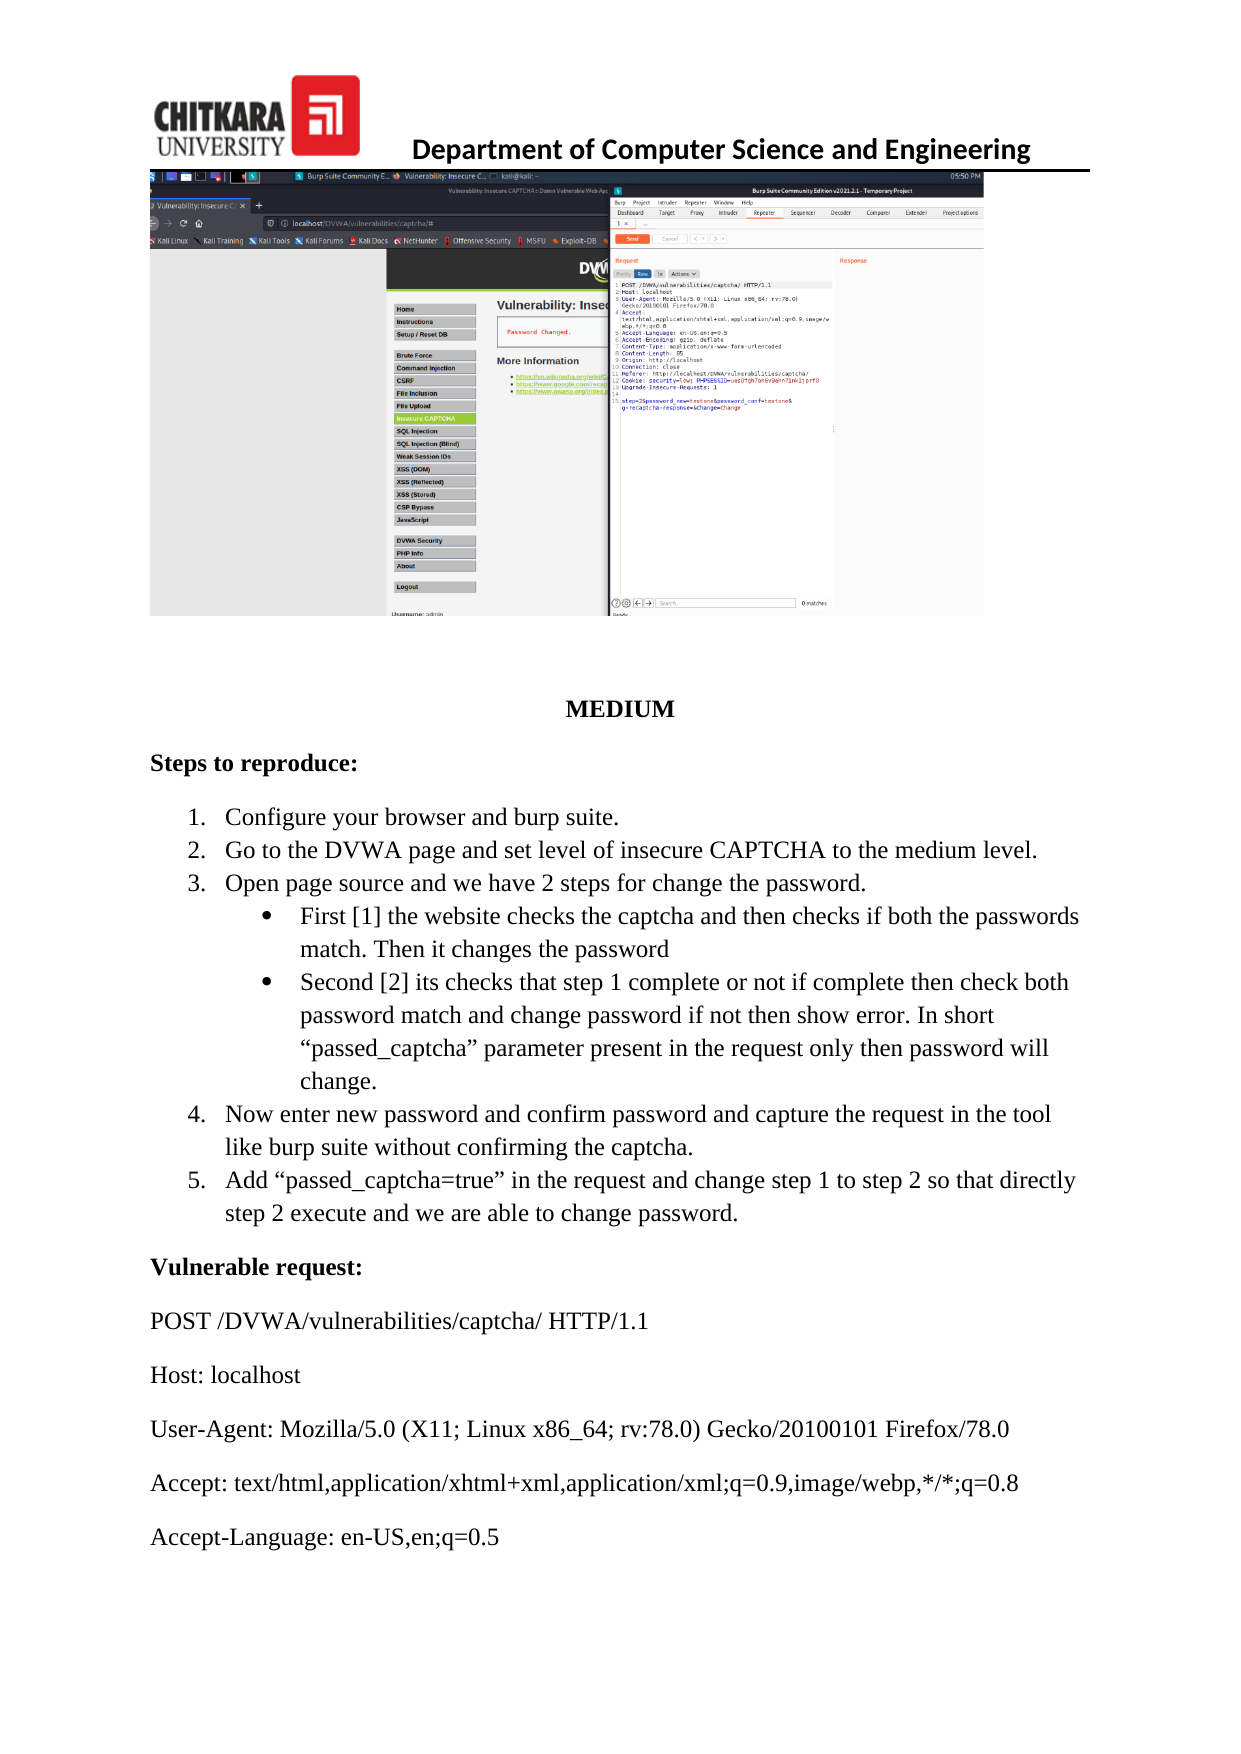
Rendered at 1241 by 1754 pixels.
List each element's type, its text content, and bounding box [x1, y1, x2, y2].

text MEDIUM [150, 694, 1090, 723]
list Now enter new password and confirm password and capture the request in the tool like burp suite without confirming the captcha. [187, 1099, 1090, 1161]
picture [150, 172, 984, 616]
list Configure your browser and burp suite. [187, 802, 1090, 831]
text Steps to reproduce: [150, 748, 1090, 777]
list First [1] the website checks the captcha and then checks if both the passwords match. Then it changes the password [262, 901, 1090, 963]
list Go to the DVWA page and set level of insecure CAPTCHA to the medium level. [187, 835, 1090, 864]
text Accept-Language: en-US,en;q=0.5 [150, 1522, 1090, 1550]
list Second [2] its checks that step 1 complete or not if complete then check both password match and change password if not then show error. In short “passed_captcha” parameter present in the request only then password will change. [262, 967, 1090, 1095]
text Host: localhost [150, 1360, 1090, 1389]
list Open page source and we have 2 steps for change the password. [187, 868, 1090, 897]
text User-Agent: Mozilla/5.0 (X11; Linux x86_64; rv:78.0) Gecko/20100101 Firefox/78.0 [150, 1414, 1090, 1443]
text Accept: text/html,application/xhtml+xml,application/xml;q=0.9,image/webp,*/*;q=0.8 [150, 1468, 1090, 1496]
text Vulnerable request: [150, 1252, 1090, 1281]
list Add “passed_captcha=true” in the request and change step 1 to step 2 so that directly step 2 execute and we are able to change password. [187, 1165, 1090, 1227]
text POST /DVWA/vulnerabilities/captcha/ HTTP/1.1 [150, 1306, 1090, 1335]
